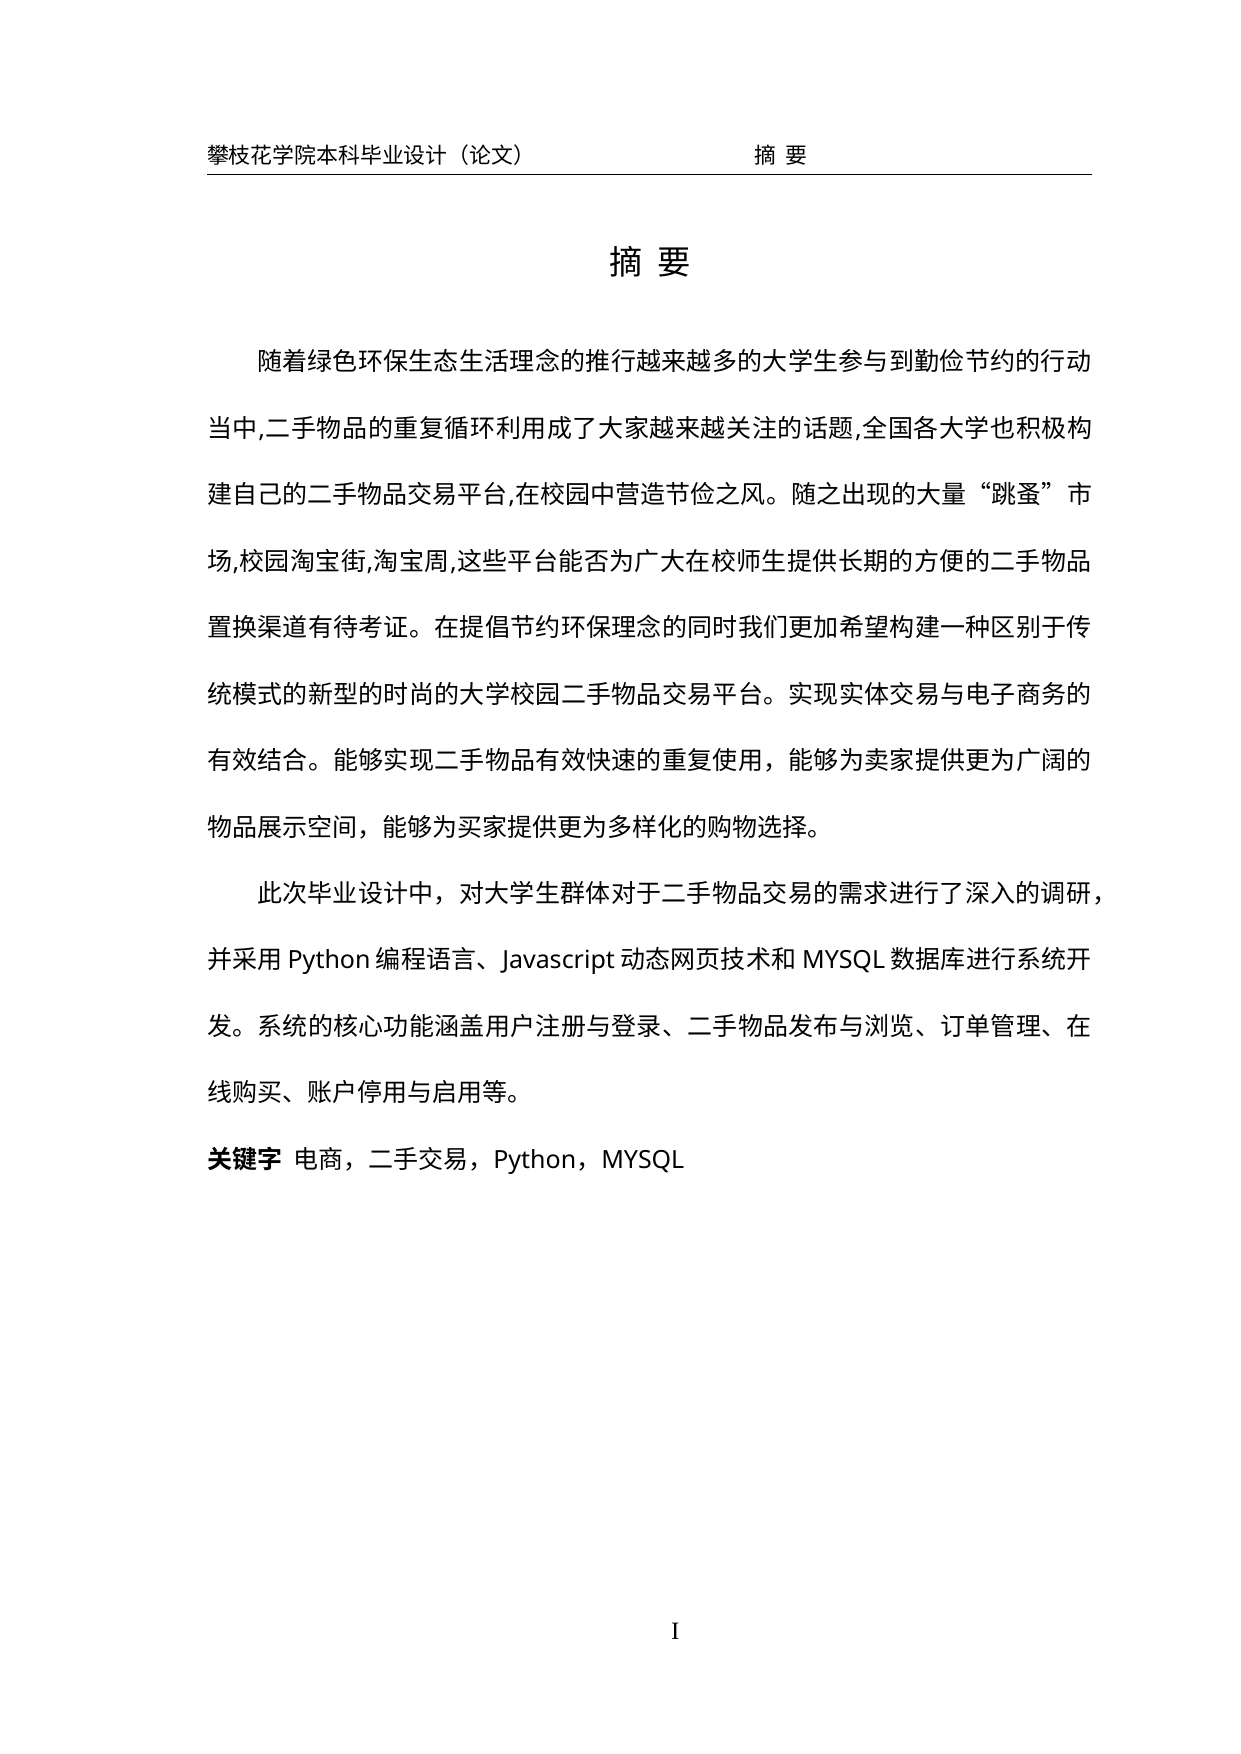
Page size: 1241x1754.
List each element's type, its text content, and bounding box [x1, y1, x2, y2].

text 此次毕业设计中，对大学生群体对于二手物品交易的需求进行了深入的调研，并采用Python编程语言、Javascript动态网页技术和MYSQL数据库进行系统开发。系统的核心功能涵盖用户注册与登录、二手物品发布与浏览、订单管理、在线购买、账户停用与启用等。 [207, 858, 1092, 1124]
text 关键字 电商，二手交易，Python，MYSQL [207, 1124, 1092, 1191]
subtitle 摘 要 [207, 227, 1092, 293]
text 随着绿色环保生态生活理念的推行越来越多的大学生参与到勤俭节约的行动当中,二手物品的重复循环利用成了大家越来越关注的话题,全国各大学也积极构建自己的二手物品交易平台,在校园中营造节俭之风。随之出现的大量“跳蚤”市场,校园淘宝街,淘宝周,这些平台能否为广大在校师生提供长期的方便的二手物品置换渠道有待考证。在提倡节约环保理念的同时我们更加希望构建一种区别于传统模式的新型的时尚的大学校园二手物品交易平台。实现实体交易与电子商务的有效结合。能够实现二手物品有效快速的重复使用，能够为卖家提供更为广阔的物品展示空间，能够为买家提供更为多样化的购物选择。 [207, 327, 1092, 858]
